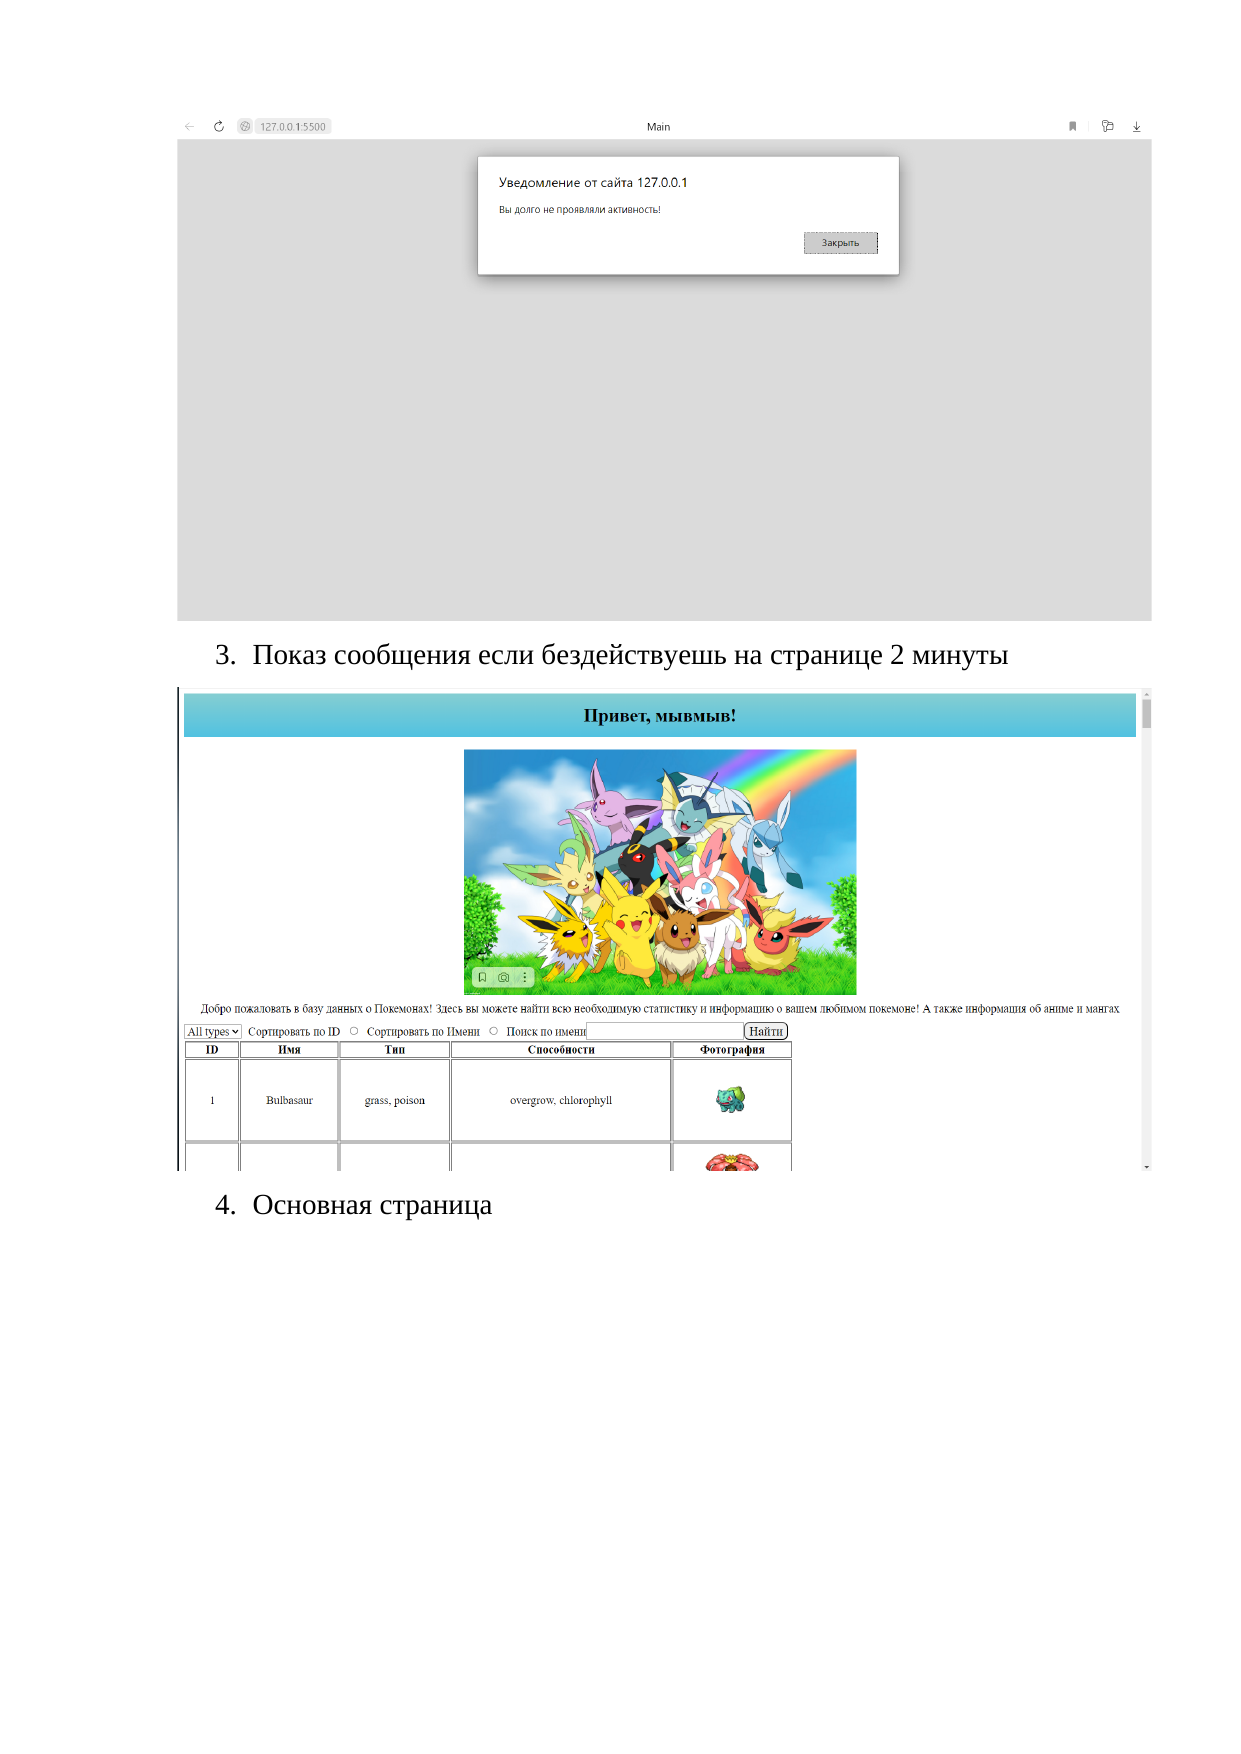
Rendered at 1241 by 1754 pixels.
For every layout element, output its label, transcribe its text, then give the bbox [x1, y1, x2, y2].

list Основная страница [215, 1187, 1152, 1221]
list Показ сообщения если бездействуешь на странице 2 минуты [215, 637, 1152, 671]
picture [177, 687, 1152, 1171]
picture [177, 118, 1152, 621]
